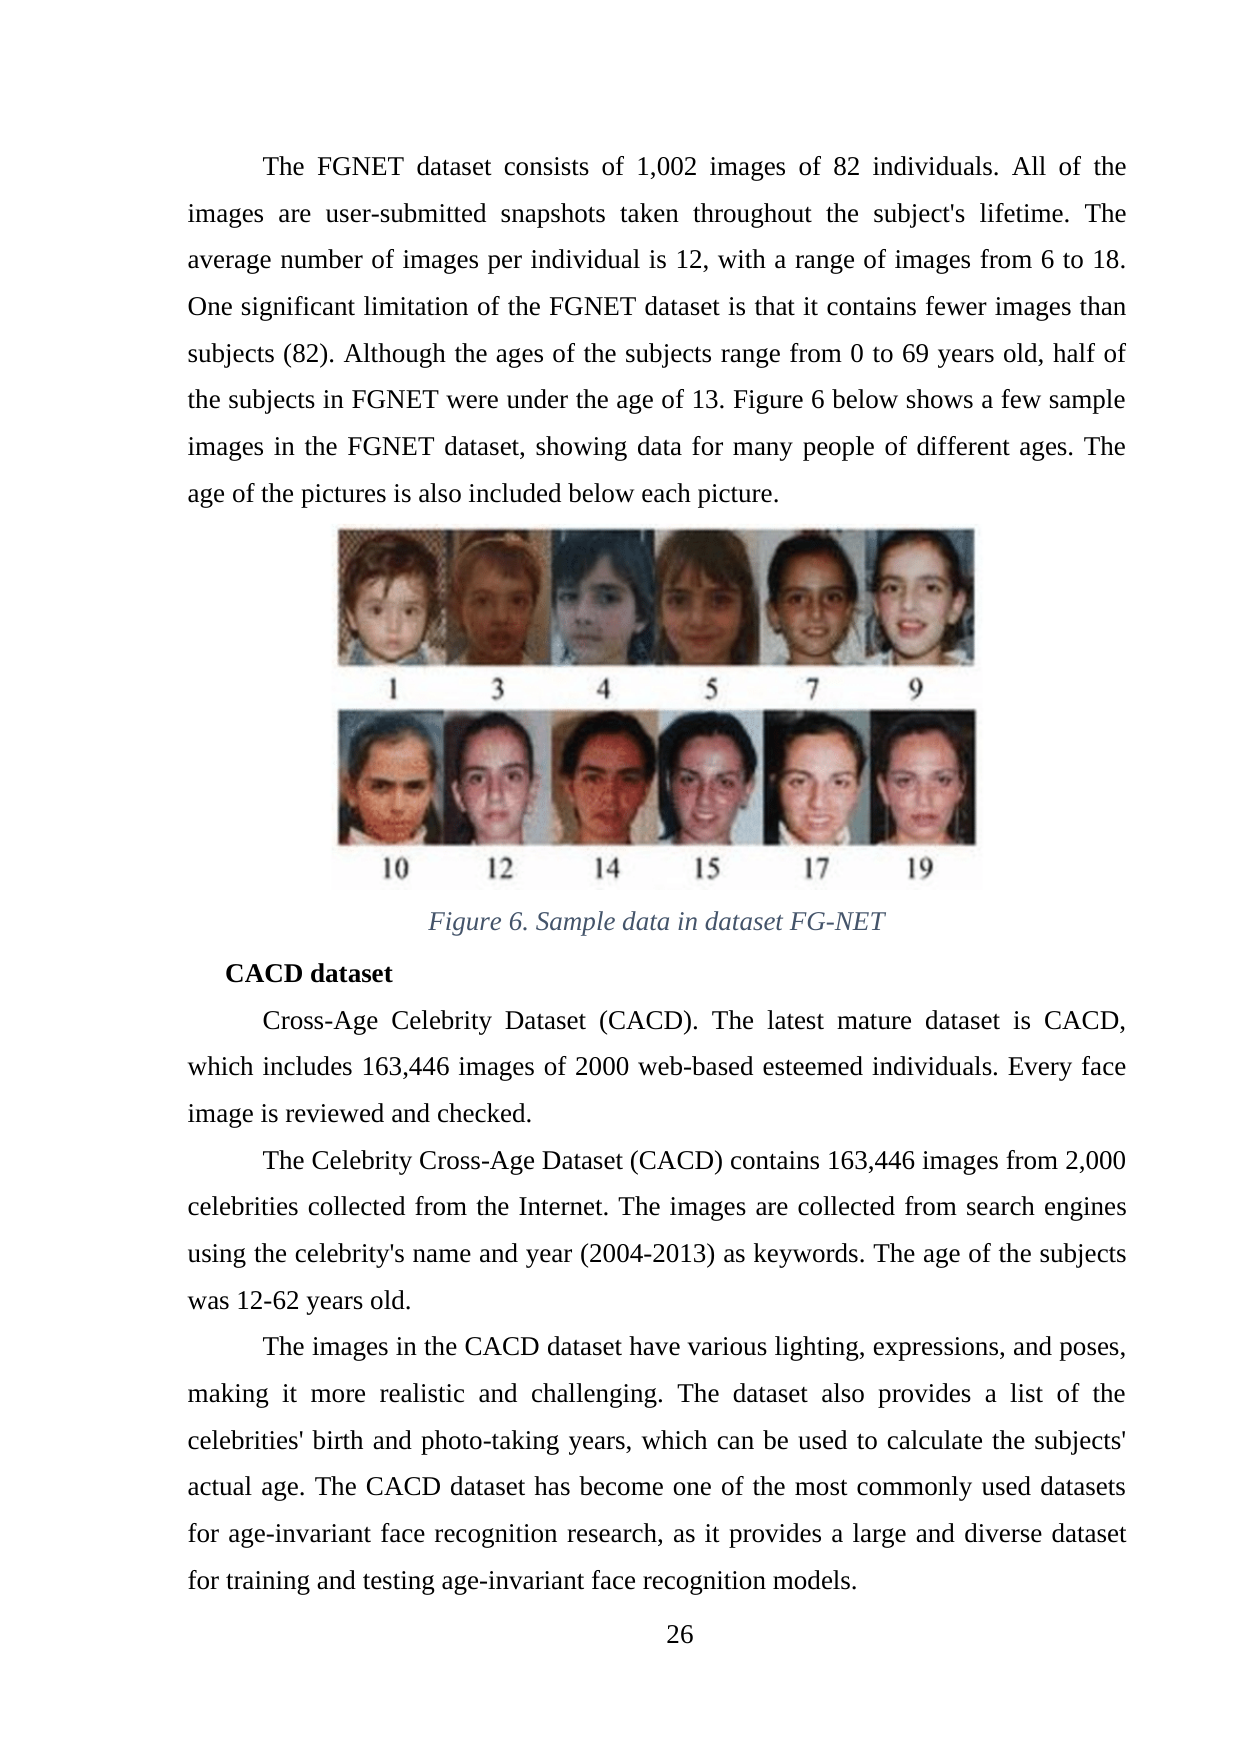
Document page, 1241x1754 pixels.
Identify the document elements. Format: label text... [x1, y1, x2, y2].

picture [211, 523, 1104, 890]
text CACD dataset [187, 957, 1128, 988]
text The Celebrity Cross-Age Dataset (CACD) contains 163,446 images from 2,000 celebrities collected from the Internet. The images are collected from search engines using the celebrity's name and year (2004-2013) as keywords. The age of the subjects was 12-62 years old. [187, 1144, 1128, 1315]
text Cross-Age Celebrity Dataset (CACD). The latest mature dataset is CACD, which includes 163,446 images of 2000 web-based esteemed individuals. Every face image is reviewed and checked. [187, 1004, 1128, 1128]
text The images in the CACD dataset have various lighting, expressions, and poses, making it more realistic and challenging. The dataset also provides a list of the celebrities' birth and photo-taking years, which can be used to calculate the subjects' actual age. The CACD dataset has become one of the most commonly used datasets for age-invariant face recognition research, as it provides a large and diverse dataset for training and testing age-invariant face recognition models. [187, 1331, 1128, 1595]
text The FGNET dataset consists of 1,002 images of 82 individuals. All of the images are user-submitted snapshots taken throughout the subject's lifetime. The average number of images per individual is 12, with a range of images from 6 to 18. One significant limitation of the FGNET dataset is that it contains fewer images than subjects (82). Although the ages of the subjects range from 0 to 69 years old, half of the subjects in FGNET were under the age of 13. Figure 6 below shows a few sample images in the FGNET dataset, showing data for many people of different ages. The age of the pictures is also included below each picture. [187, 150, 1128, 508]
